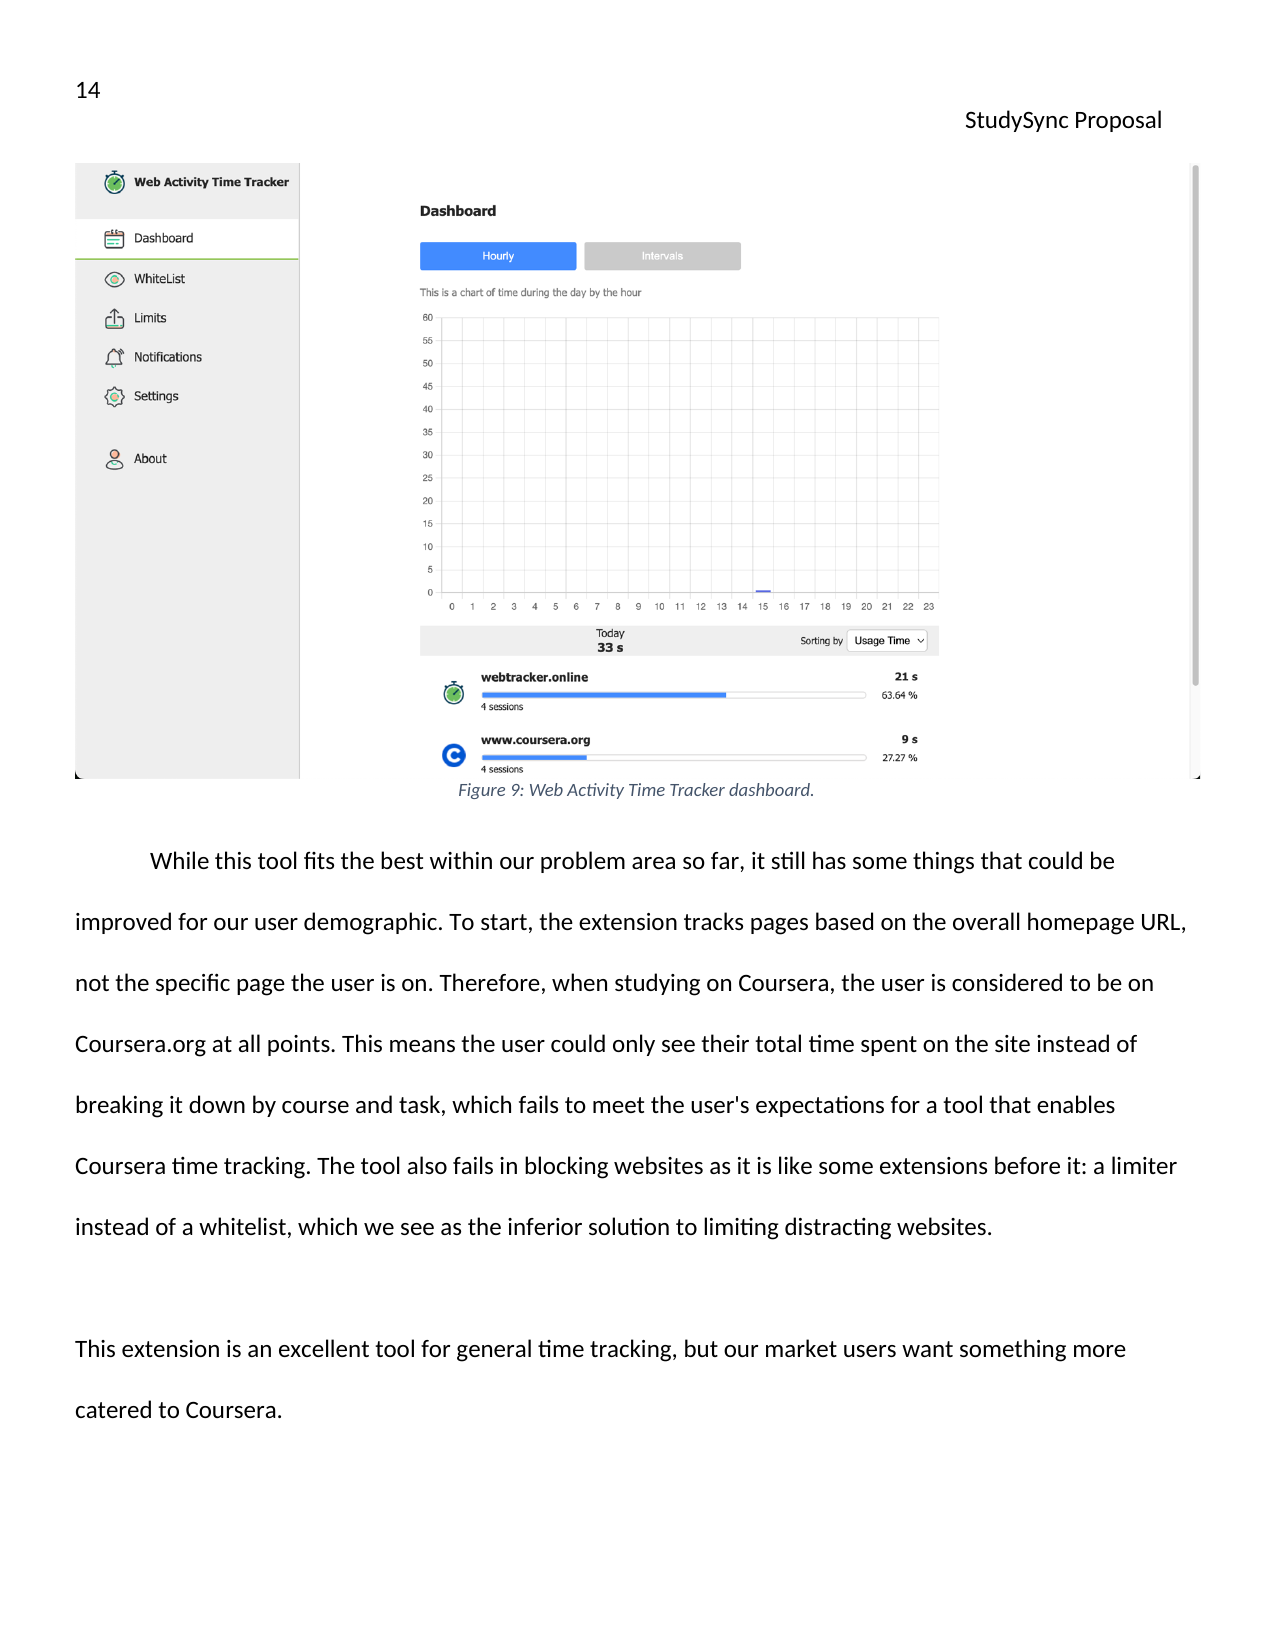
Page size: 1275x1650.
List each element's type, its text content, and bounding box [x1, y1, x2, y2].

text Figure 9: Web Activity Time Tracker dashboard. [75, 779, 1200, 801]
text While this tool fits the best within our problem area so far, it still has some things that could be improved for our user demographic. To start, the extension tracks pages based on the overall homepage URL, not the specific page the user is on. Therefore, when studying on Coursera, the user is considered to be on Coursera.org at all points. This means the user could only see their total time spent on the site instead of breaking it down by course and task, which fails to meet the user's expectations for a tool that enables Coursera time tracking. The tool also fails in blocking websites as it is like some extensions before it: a limiter instead of a whitelist, which we see as the inferior solution to limiting distracting websites. This extension is an excellent tool for general time tracking, but our market users want something more catered to Coursera. [75, 845, 1200, 1425]
picture [75, 163, 1200, 779]
